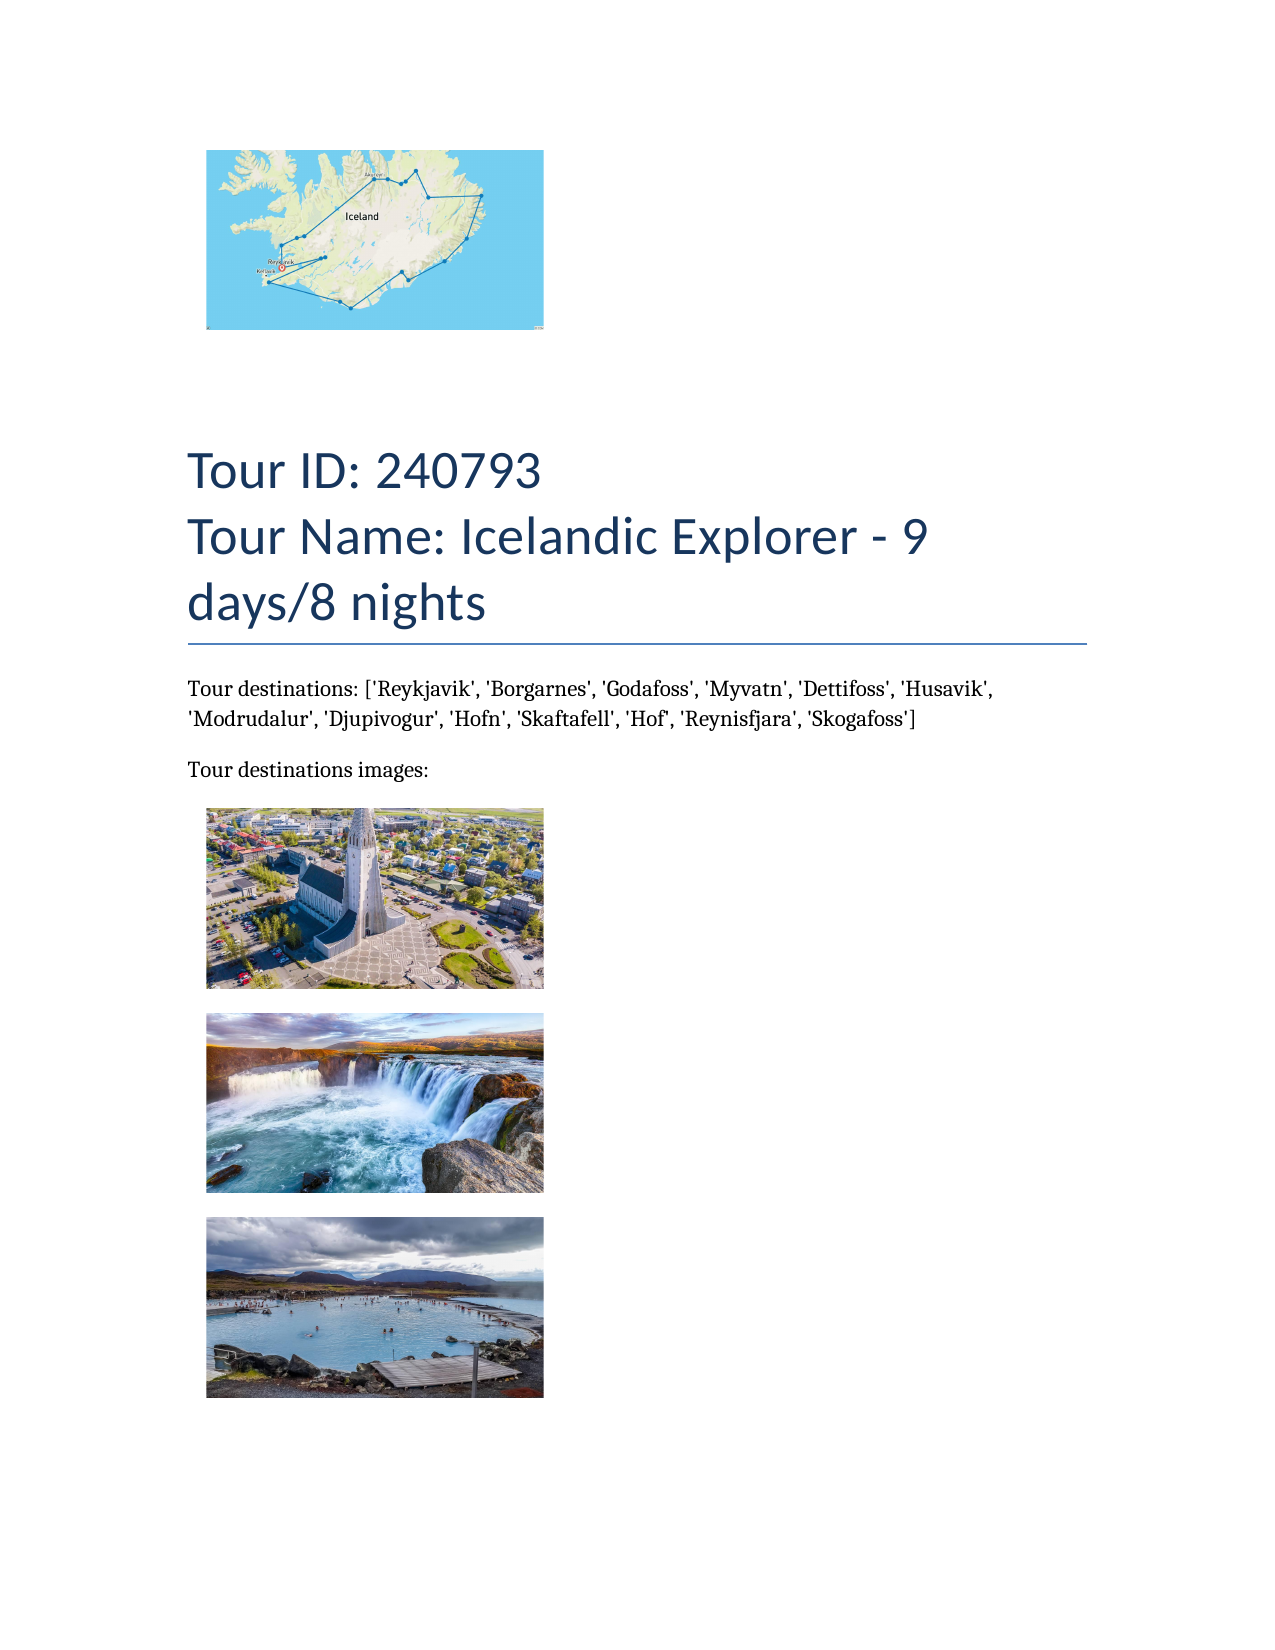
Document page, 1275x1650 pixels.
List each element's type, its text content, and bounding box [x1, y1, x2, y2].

text Tour destinations: ['Reykjavik', 'Borgarnes', 'Godafoss', 'Myvatn', 'Dettifoss', 'Husavik', 'Modrudalur', 'Djupivogur', 'Hofn', 'Skaftafell', 'Hof', 'Reynisfjara', 'Skogafoss'] [187, 676, 1087, 733]
picture [206, 1013, 544, 1193]
picture [206, 1217, 544, 1398]
picture [206, 808, 544, 989]
picture [206, 150, 544, 330]
text Tour destinations images: [187, 757, 1087, 784]
title Tour ID: 240793 Tour Name: Icelandic Explorer - 9 days/8 nights [187, 436, 1087, 645]
